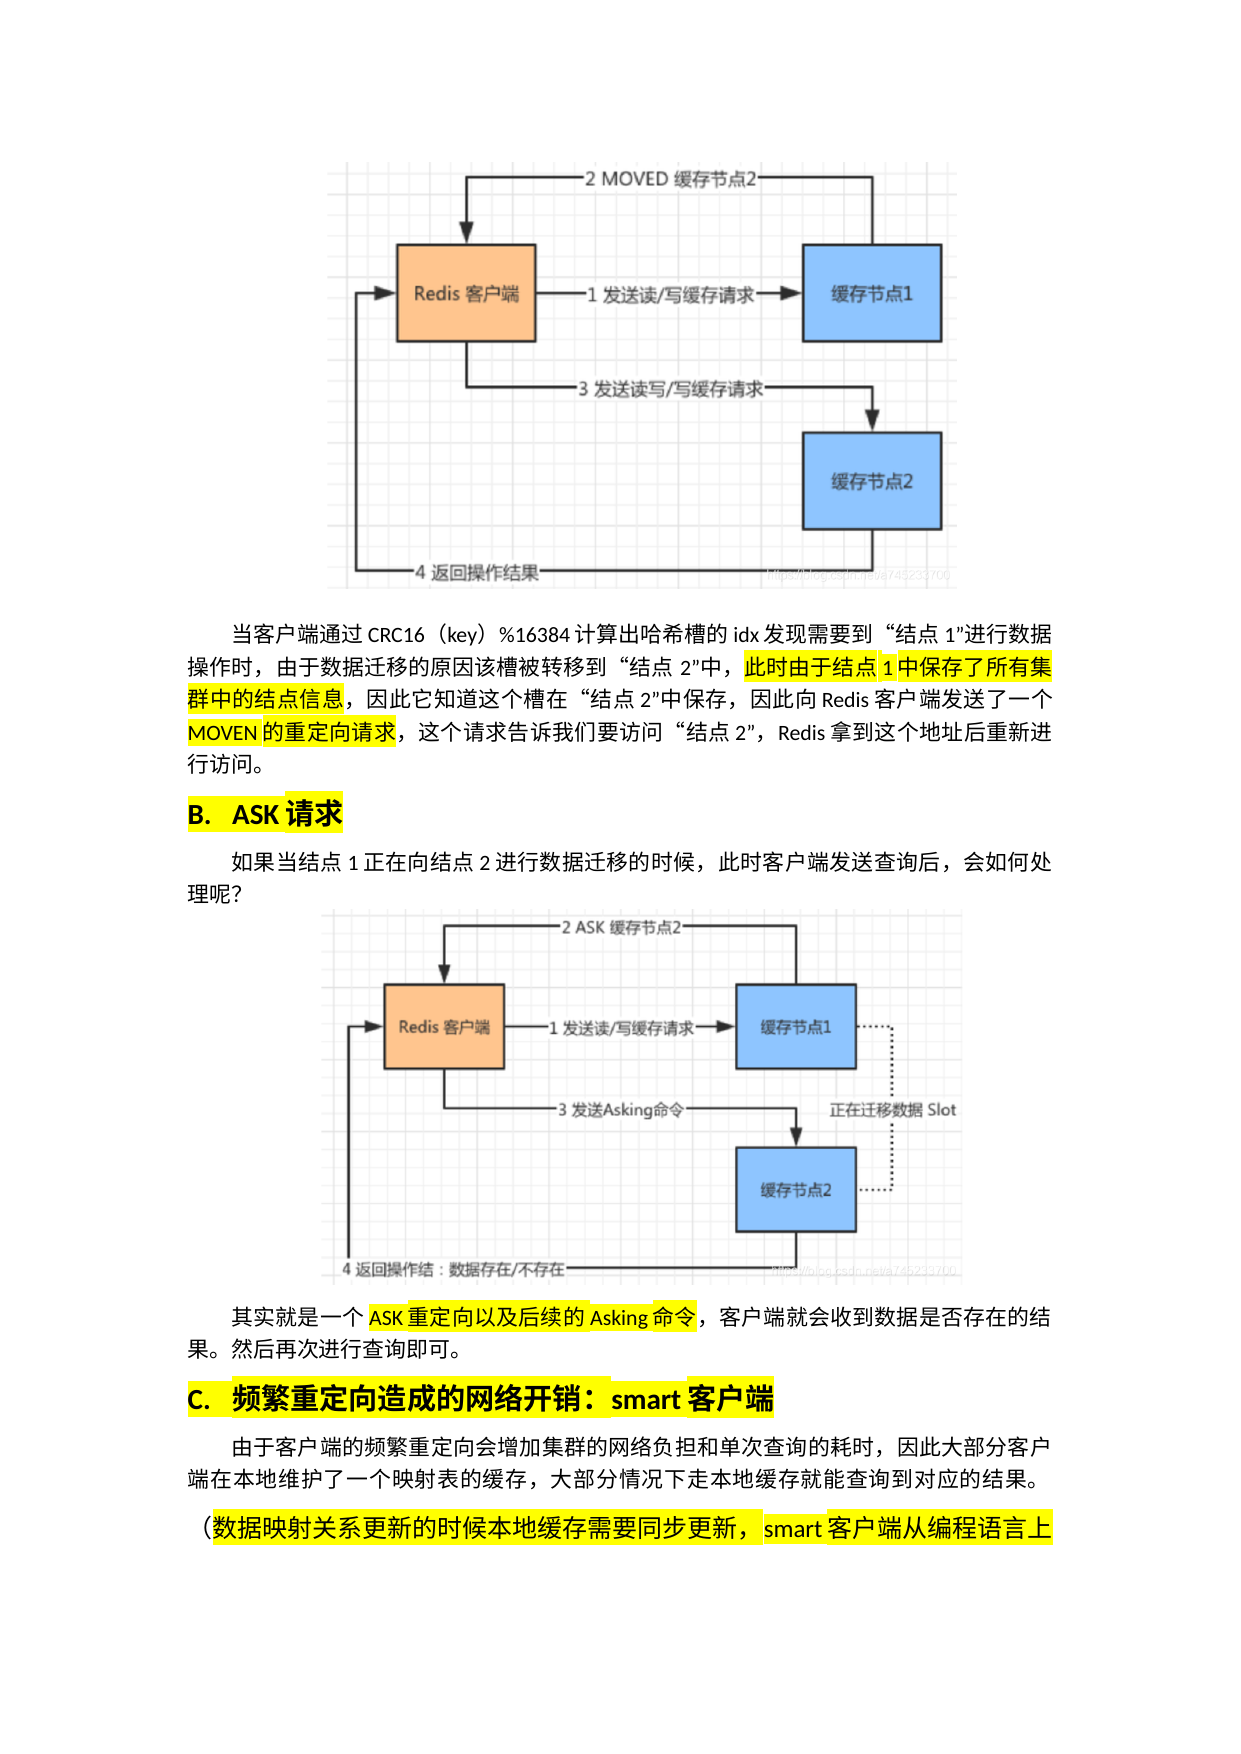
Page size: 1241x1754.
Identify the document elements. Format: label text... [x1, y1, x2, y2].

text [187, 1429, 1053, 1559]
list 频繁重定向造成的网络开销：smart客户端 [187, 1364, 1053, 1429]
picture [321, 909, 963, 1285]
picture [327, 162, 957, 589]
text 当客户端通过CRC16（key）%16384计算出哈希槽的idx发现需要到“结点1”进行数据操作时，由于数据迁移的原因该槽被转移到“结点2”中，此时由于结点1中保存了所有集群中的结点信息，因此它知道这个槽在“结点2”中保存，因此向Redis客户端发送了一个MOVEN的重定向请求，这个请求告诉我们要访问“结点2”，Redis拿到这个地址后重新进行访问。 [187, 617, 1053, 779]
list ASK请求 [187, 779, 1053, 844]
text 其实就是一个ASK重定向以及后续的Asking命令，客户端就会收到数据是否存在的结果。然后再次进行查询即可。 [187, 1299, 1053, 1364]
text 如果当结点1正在向结点2进行数据迁移的时候，此时客户端发送查询后，会如何处理呢？ [187, 844, 1053, 909]
